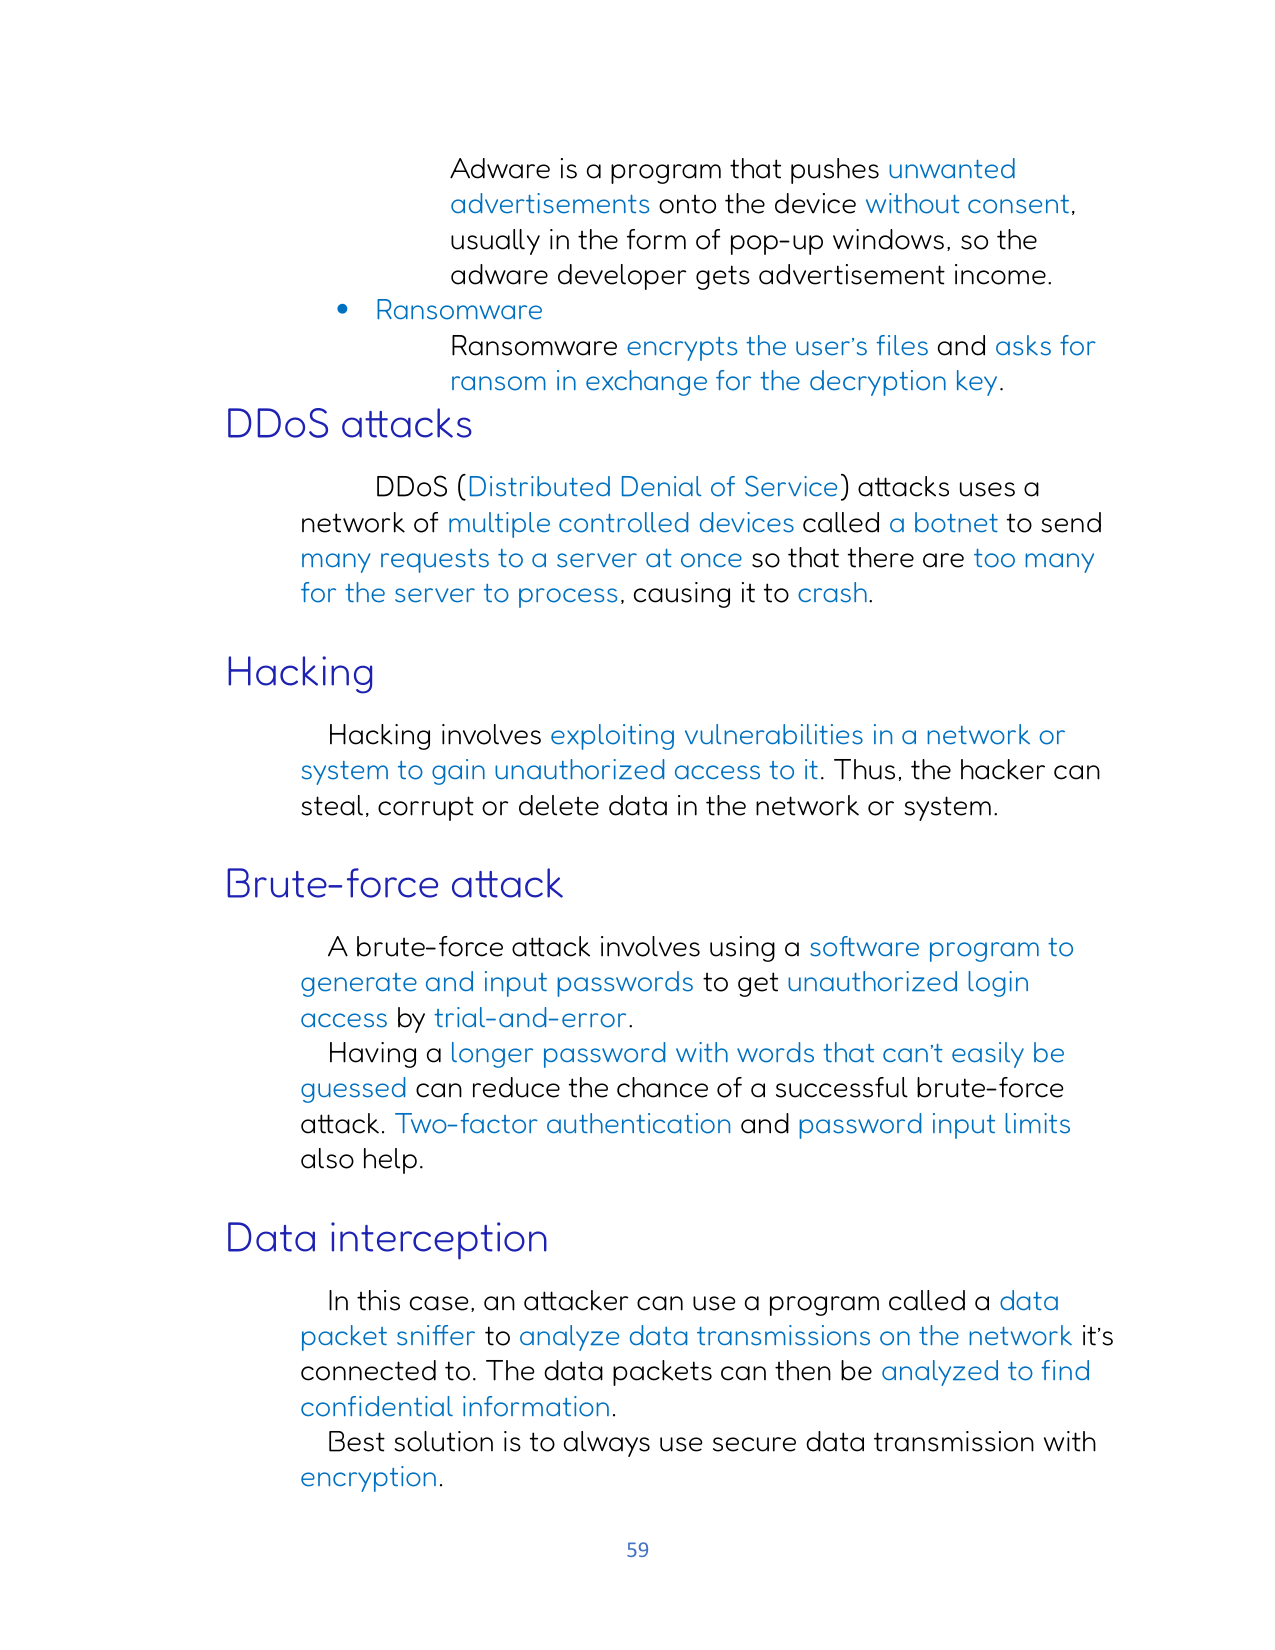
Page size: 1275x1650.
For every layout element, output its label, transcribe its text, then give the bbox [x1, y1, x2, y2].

subtitle Data interception [225, 1211, 1125, 1261]
subtitle Brute-force attack [225, 857, 1125, 907]
text Having a longer password with words that can’t easily be guessed can reduce the chance of a successful brute-force attack. Two-factor authentication and password input limits also help. [300, 1034, 1125, 1175]
text A brute-force attack involves using a software program to generate and input passwords to get unauthorized login access by trial-and-error. [300, 928, 1125, 1034]
list Ransomware [337, 291, 1125, 327]
text Hacking involves exploiting vulnerabilities in a network or system to gain unauthorized access to it. Thus, the hacker can steal, corrupt or delete data in the network or system. [300, 716, 1125, 822]
text DDoS (Distributed Denial of Service) attacks uses a network of multiple controlled devices called a botnet to send many requests to a server at once so that there are too many for the server to process, causing it to crash. [300, 468, 1125, 609]
subtitle Hacking [225, 645, 1125, 695]
text Best solution is to always use secure data transmission with encryption. [300, 1423, 1125, 1493]
text Adware is a program that pushes unwanted advertisements onto the device without consent, usually in the form of pop-up windows, so the adware developer gets advertisement income. [450, 150, 1125, 291]
subtitle DDoS attacks [225, 397, 1125, 448]
text In this case, an attacker can use a program called a data packet sniffer to analyze data transmissions on the network it’s connected to. The data packets can then be analyzed to find confidential information. [300, 1282, 1125, 1423]
text Ransomware encrypts the user’s files and asks for ransom in exchange for the decryption key. [450, 327, 1125, 397]
